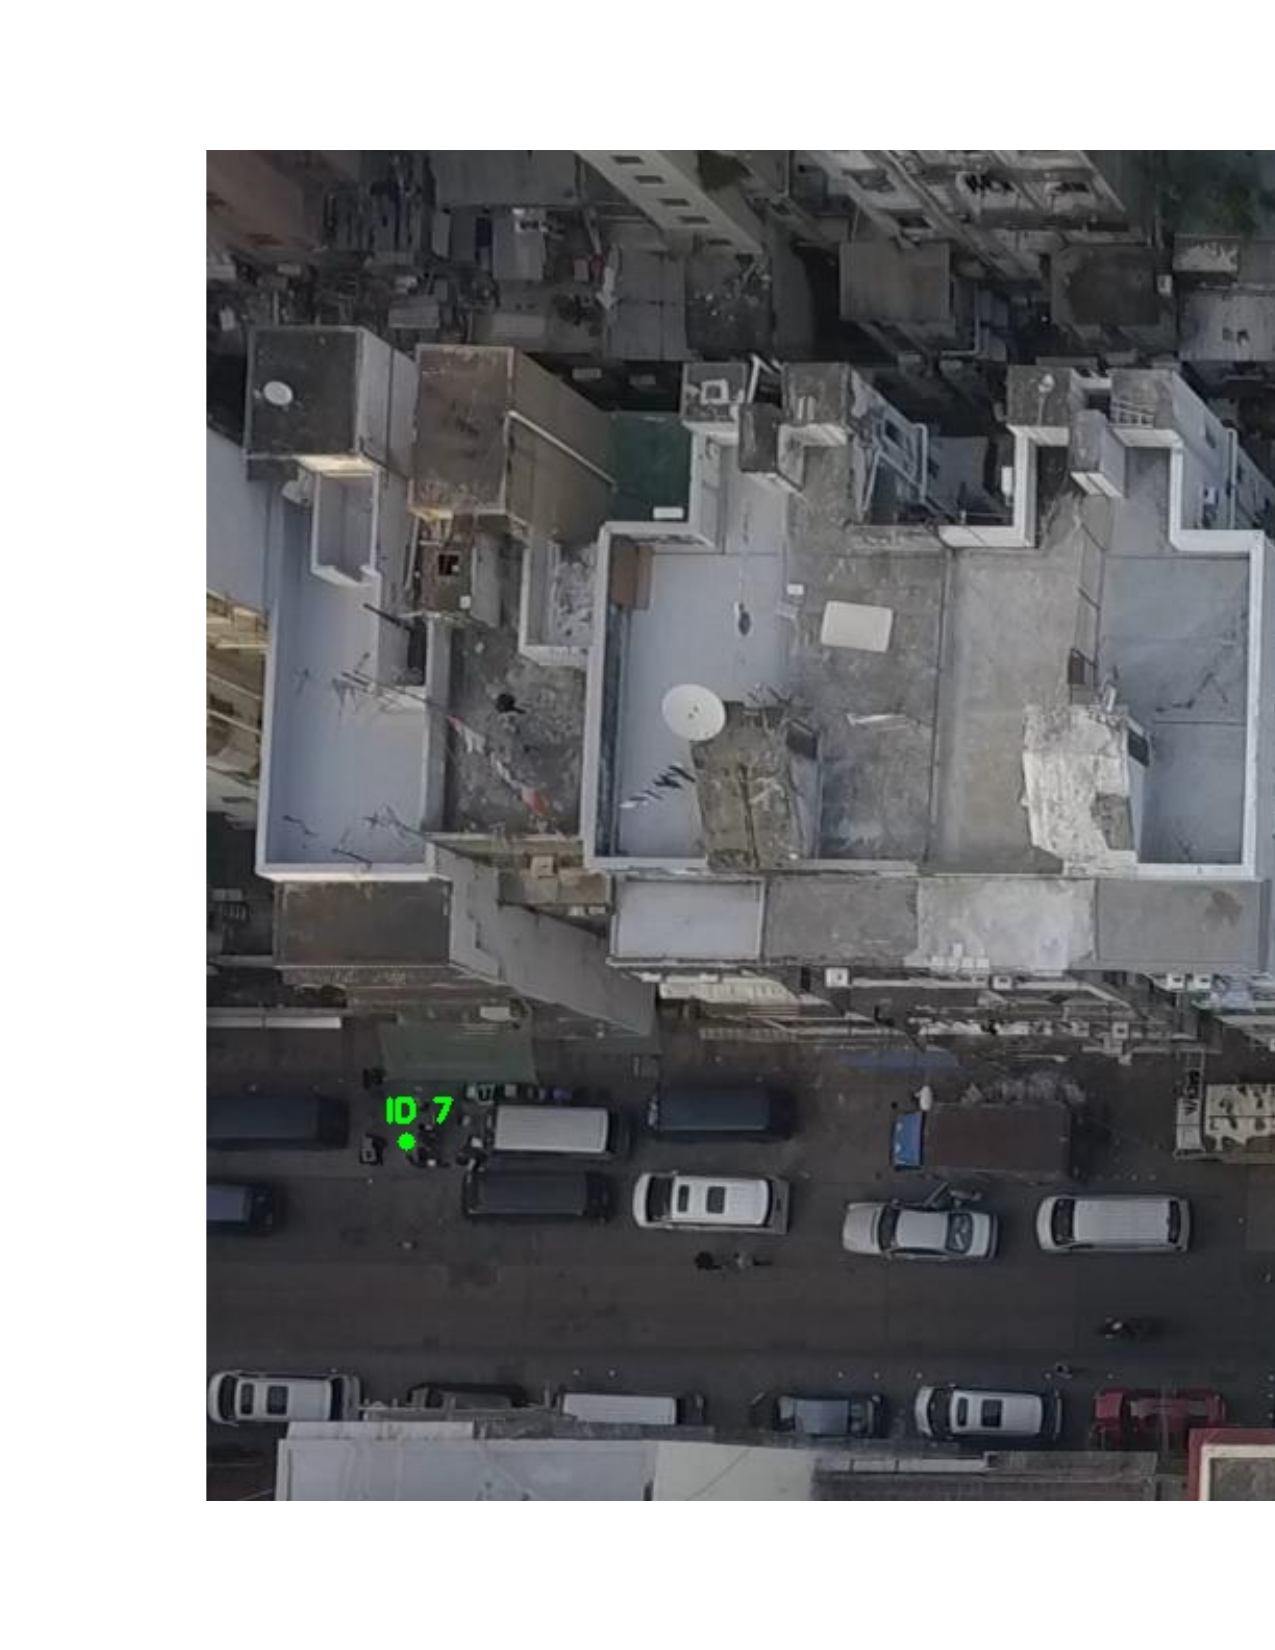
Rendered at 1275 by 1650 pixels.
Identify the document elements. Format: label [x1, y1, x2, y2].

picture [206, 150, 1275, 1501]
